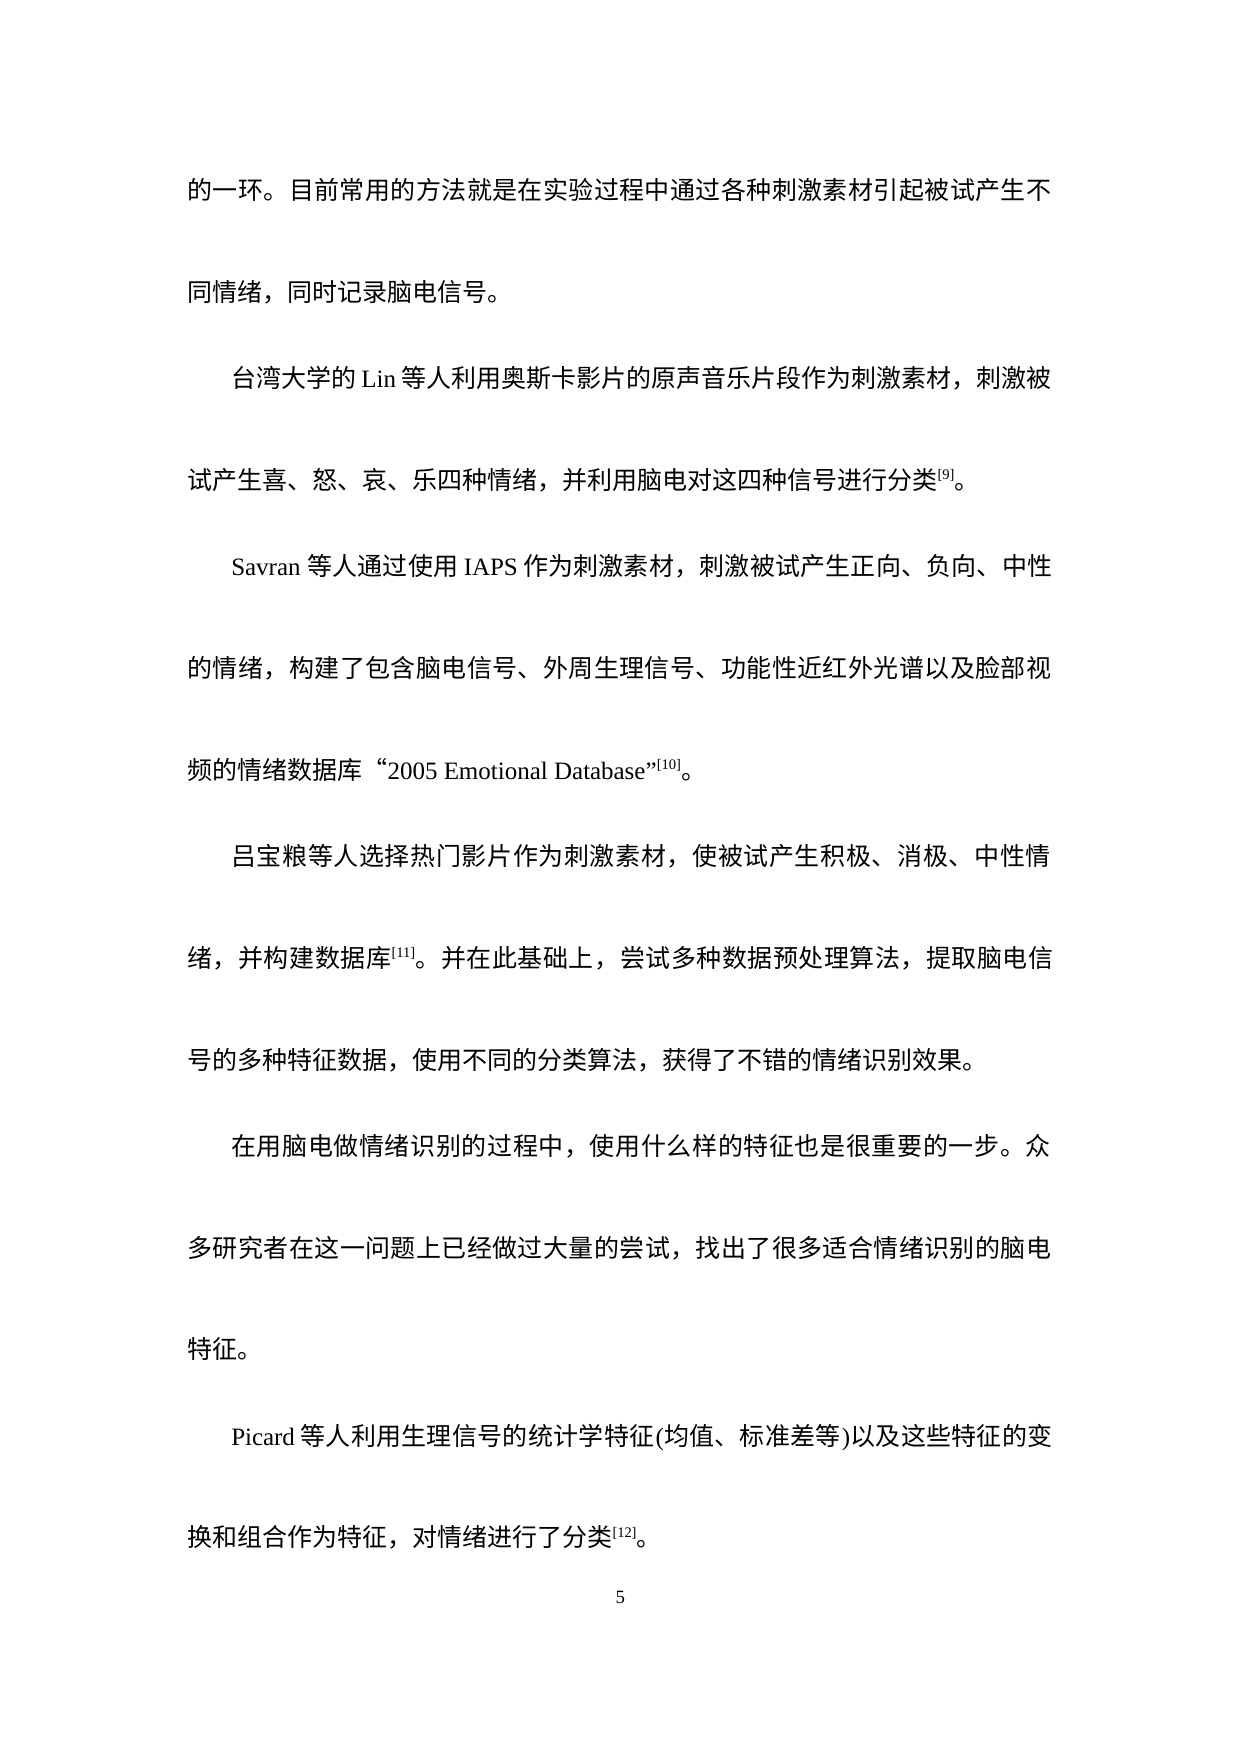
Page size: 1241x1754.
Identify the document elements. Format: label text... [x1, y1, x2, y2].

text Picard等人利用生理信号的统计学特征(均值、标准差等)以及这些特征的变换和组合作为特征，对情绪进行了分类[12]。 [187, 1400, 1053, 1570]
text 吕宝粮等人选择热门影片作为刺激素材，使被试产生积极、消极、中性情绪，并构建数据库[11]。并在此基础上，尝试多种数据预处理算法，提取脑电信号的多种特征数据，使用不同的分类算法，获得了不错的情绪识别效果。 [187, 821, 1053, 1092]
text Savran 等人通过使用IAPS作为刺激素材，刺激被试产生正向、负向、中性的情绪，构建了包含脑电信号、外周生理信号、功能性近红外光谱以及脸部视频的情绪数据库“2005 Emotional Database”[10]。 [187, 531, 1053, 802]
text 在用脑电做情绪识别的过程中，使用什么样的特征也是很重要的一步。众多研究者在这一问题上已经做过大量的尝试，找出了很多适合情绪识别的脑电特征。 [187, 1110, 1053, 1382]
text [187, 155, 1053, 325]
text 台湾大学的Lin等人利用奥斯卡影片的原声音乐片段作为刺激素材，刺激被试产生喜、怒、哀、乐四种情绪，并利用脑电对这四种信号进行分类[9]。 [187, 343, 1053, 513]
